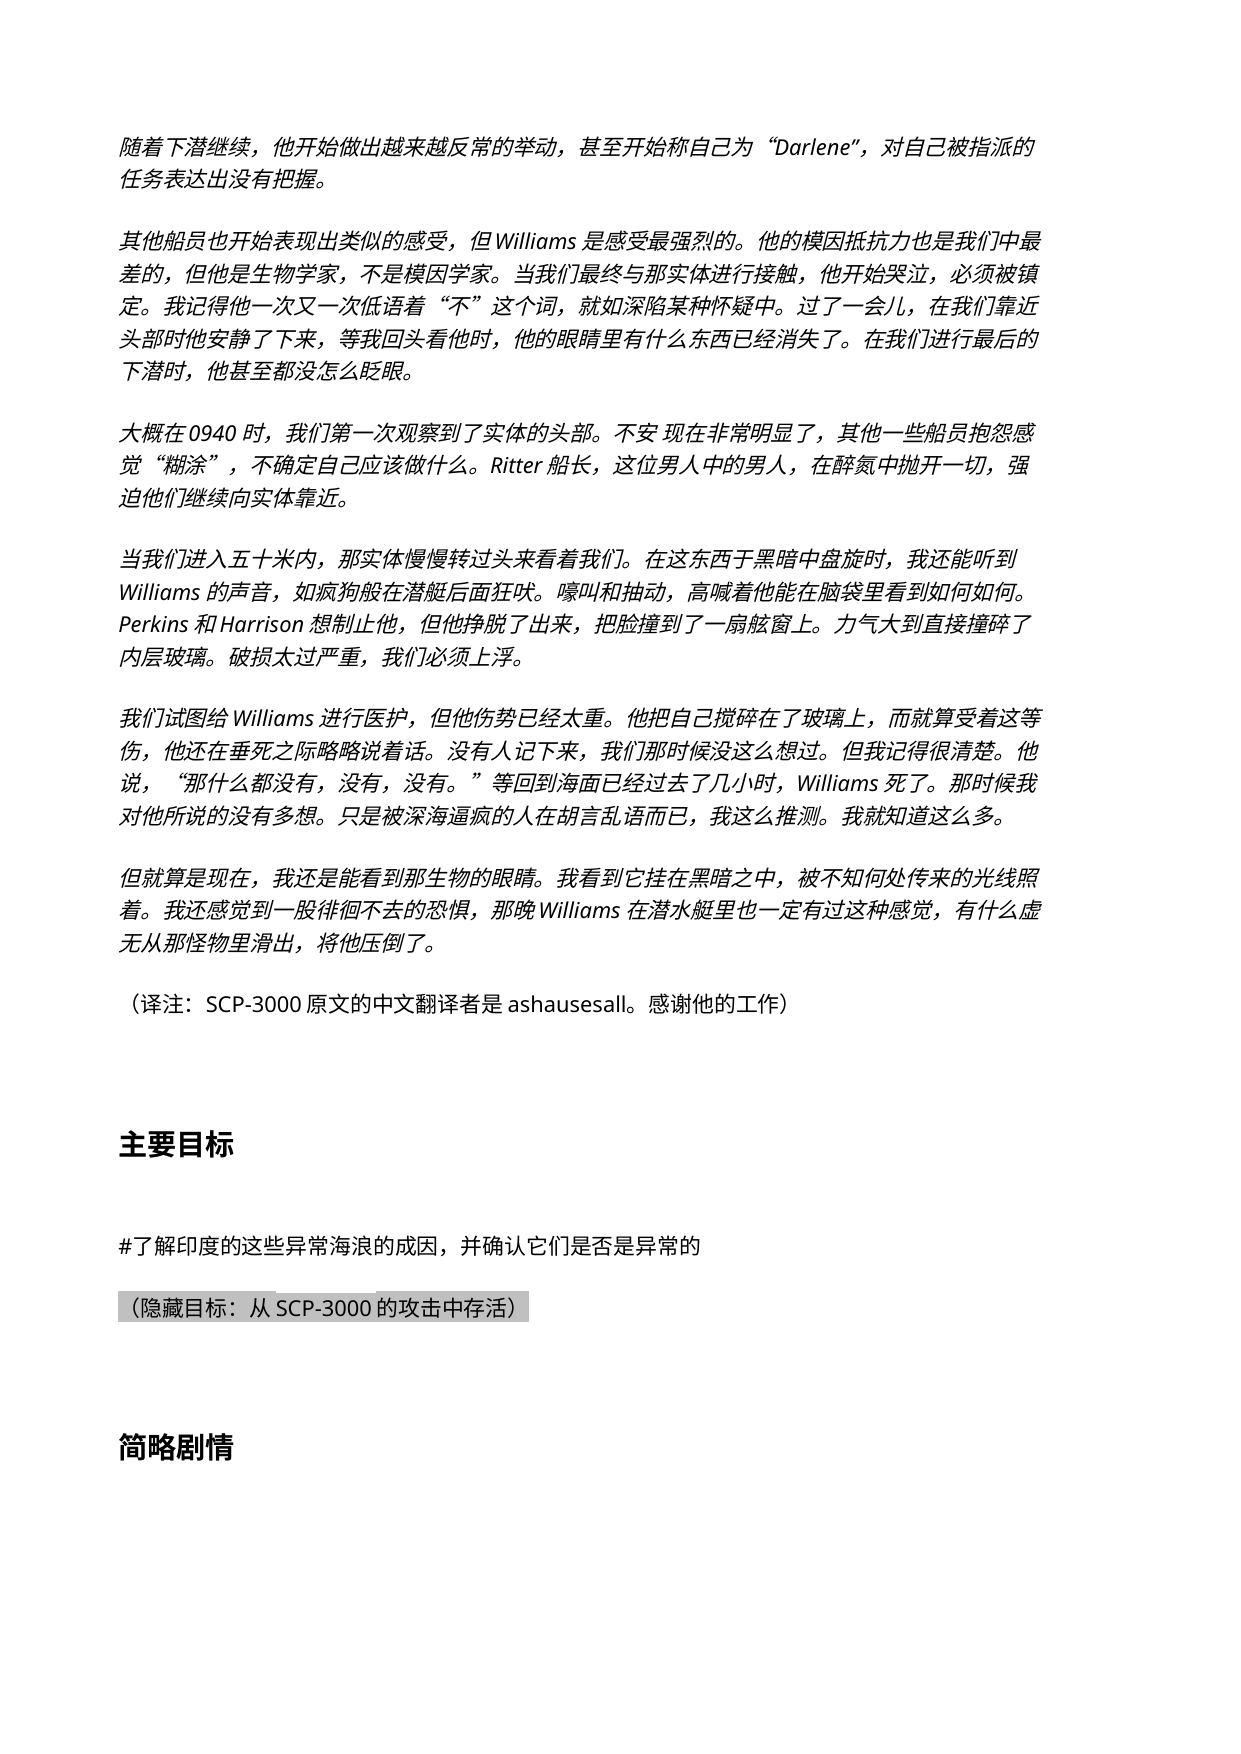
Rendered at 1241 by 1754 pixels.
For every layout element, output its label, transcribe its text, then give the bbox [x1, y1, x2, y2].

text 我们试图给Williams进行医护，但他伤势已经太重。他把自己搅碎在了玻璃上，而就算受着这等伤，他还在垂死之际略略说着话。没有人记下来，我们那时候没这么想过。但我记得很清楚。他说，“那什么都没有，没有，没有。”等回到海面已经过去了几小时，Williams死了。那时候我对他所说的没有多想。只是被深海逼疯的人在胡言乱语而已，我这么推测。我就知道这么多。 [118, 701, 1047, 831]
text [118, 129, 1047, 194]
text #了解印度的这些异常海浪的成因，并确认它们是否是异常的 [118, 1229, 1122, 1261]
text 其他船员也开始表现出类似的感受，但Williams是感受最强烈的。他的模因抵抗力也是我们中最差的，但他是生物学家，不是模因学家。当我们最终与那实体进行接触，他开始哭泣，必须被镇定。我记得他一次又一次低语着“不”这个词，就如深陷某种怀疑中。过了一会儿，在我们靠近头部时他安静了下来，等我回头看他时，他的眼睛里有什么东西已经消失了。在我们进行最后的下潜时，他甚至都没怎么眨眼。 [118, 224, 1047, 386]
text 大概在0940时，我们第一次观察到了实体的头部。不安 现在非常明显了，其他一些船员抱怨感觉“糊涂”，不确定自己应该做什么。Ritter船长，这位男人中的男人，在醉氮中抛开一切，强迫他们继续向实体靠近。 [118, 415, 1047, 513]
text 当我们进入五十米内，那实体慢慢转过头来看着我们。在这东西于黑暗中盘旋时，我还能听到Williams的声音，如疯狗般在潜艇后面狂吠。嚎叫和抽动，高喊着他能在脑袋里看到如何如何。Perkins和Harrison想制止他，但他挣脱了出来，把脸撞到了一扇舷窗上。力气大到直接撞碎了内层玻璃。破损太过严重，我们必须上浮。 [118, 542, 1047, 672]
text 但就算是现在，我还是能看到那生物的眼睛。我看到它挂在黑暗之中，被不知何处传来的光线照着。我还感觉到一股徘徊不去的恐惧，那晚Williams在潜水艇里也一定有过这种感觉，有什么虚无从那怪物里滑出，将他压倒了。 [118, 860, 1047, 958]
text （隐藏目标：从SCP-3000的攻击中存活） [118, 1290, 1122, 1323]
list 主要目标 [118, 1110, 1122, 1175]
text （译注：SCP-3000原文的中文翻译者是ashausesall。感谢他的工作） [118, 987, 1122, 1019]
list 简略剧情 [118, 1414, 1122, 1479]
